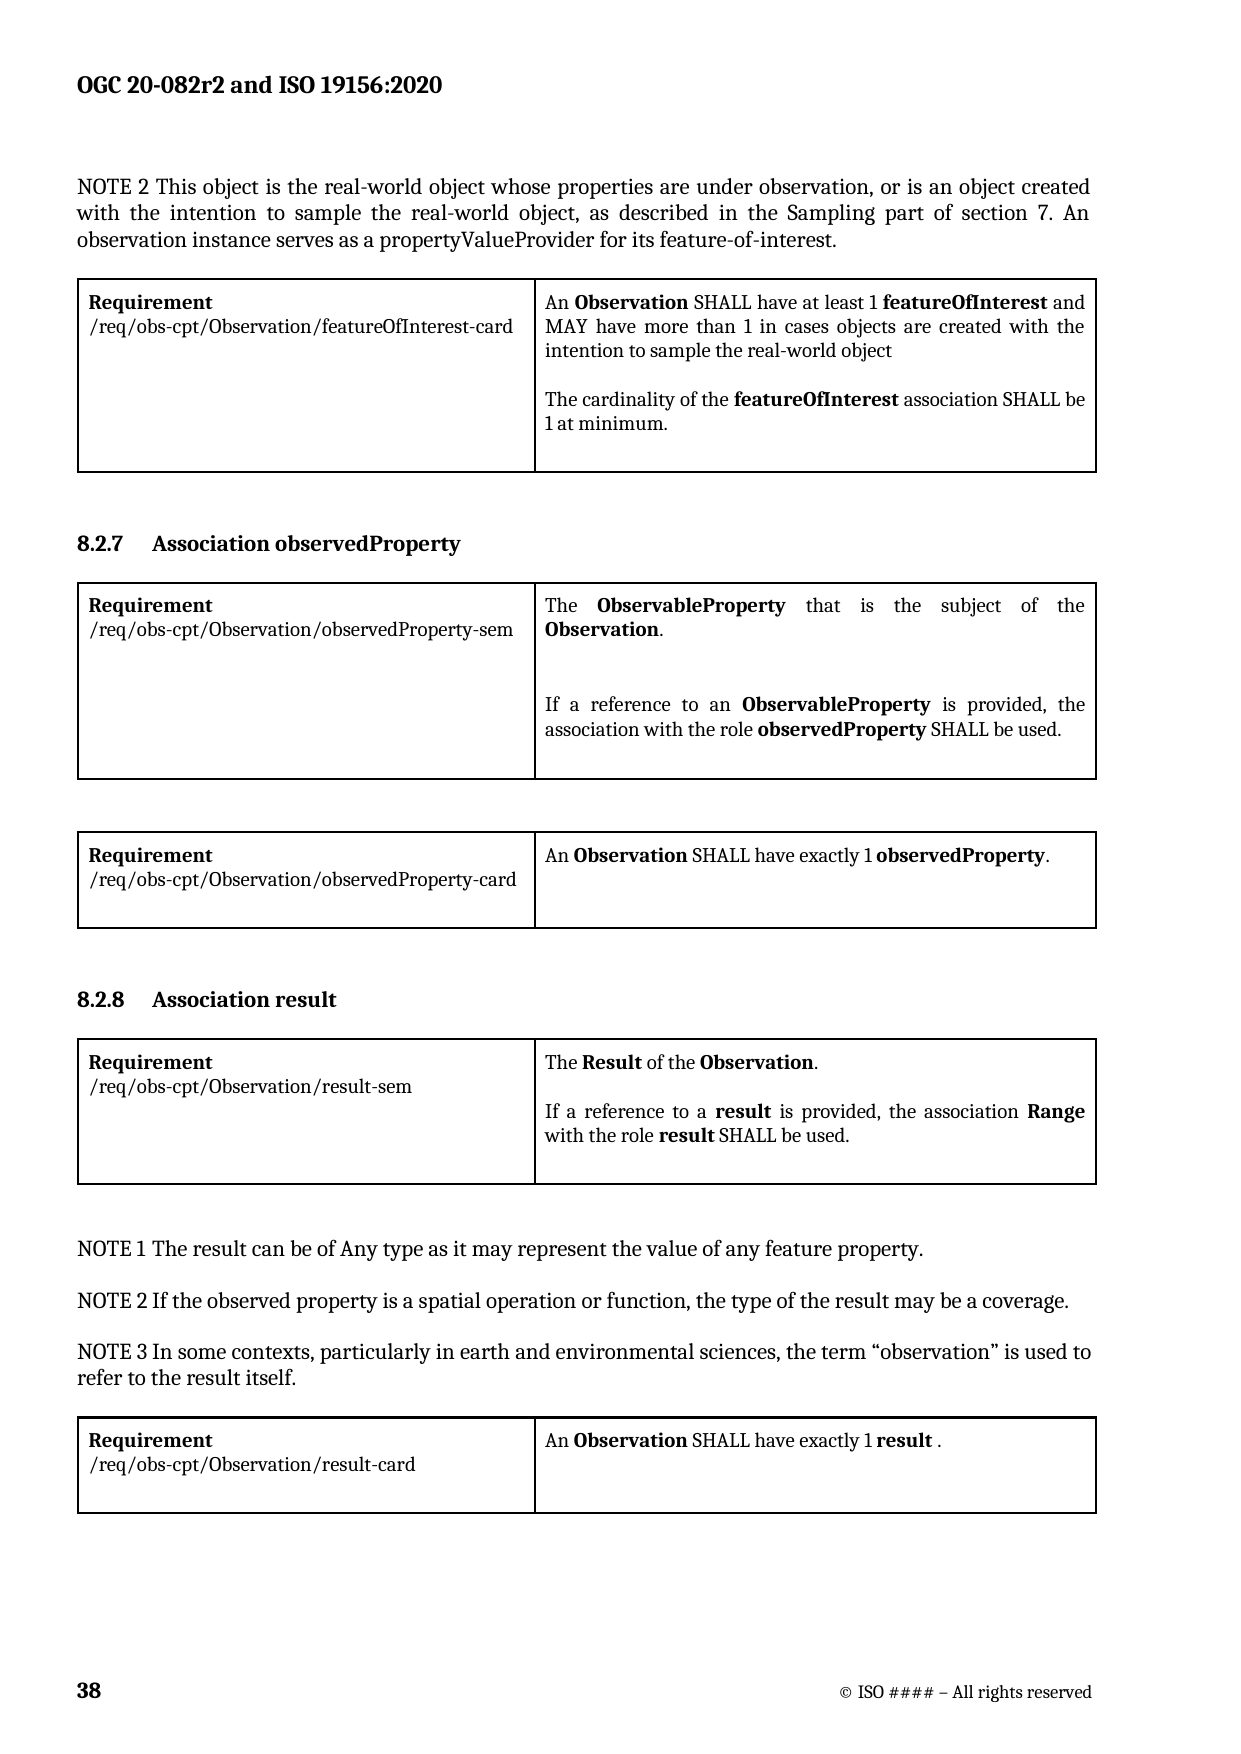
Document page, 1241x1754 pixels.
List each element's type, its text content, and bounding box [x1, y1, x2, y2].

table_header The ObservableProperty that is the subject of the Observation. If a reference to an ObservableProperty is provided, the association with the role observedProperty SHALL be used. [536, 584, 1095, 777]
table_header An Observation SHALL have at least 1 featureOfInterest and MAY have more than 1 in cases objects are created with the intention to sample the real-world object The cardinality of the featureOfInterest association SHALL be 1 at minimum. [536, 280, 1095, 471]
table_header Requirement /req/obs-cpt/Observation/featureOfInterest-card [79, 280, 534, 471]
table_header An Observation SHALL have exactly 1 observedProperty. [536, 833, 1095, 927]
table_header Requirement /req/obs-cpt/Observation/observedProperty-sem [79, 584, 534, 777]
table_header Requirement /req/obs-cpt/Observation/observedProperty-card [79, 833, 534, 927]
text NOTE 1 The result can be of Any type as it may represent the value of any feature property. [77, 1236, 1092, 1262]
table_header An Observation SHALL have exactly 1 result . [536, 1419, 1095, 1512]
subtitle Association observedProperty [77, 530, 1092, 557]
table_header The Result of the Observation. If a reference to a result is provided, the association Range with the role result SHALL be used. [536, 1040, 1095, 1183]
table_header Requirement /req/obs-cpt/Observation/result-card [79, 1419, 534, 1512]
subtitle Association result [77, 986, 1092, 1013]
text NOTE 2 If the observed property is a spatial operation or function, the type of the result may be a coverage. [77, 1287, 1092, 1314]
text NOTE 3 In some contexts, particularly in earth and environmental sciences, the term “observation” is used to refer to the result itself. [77, 1339, 1092, 1391]
text NOTE 2 This object is the real-world object whose properties are under observation, or is an object created with the intention to sample the real-world object, as described in the Sampling part of section 7. An observation instance serves as a propertyValueProvider for its feature-of-interest. [77, 174, 1092, 253]
table_header Requirement /req/obs-cpt/Observation/result-sem [79, 1040, 534, 1183]
